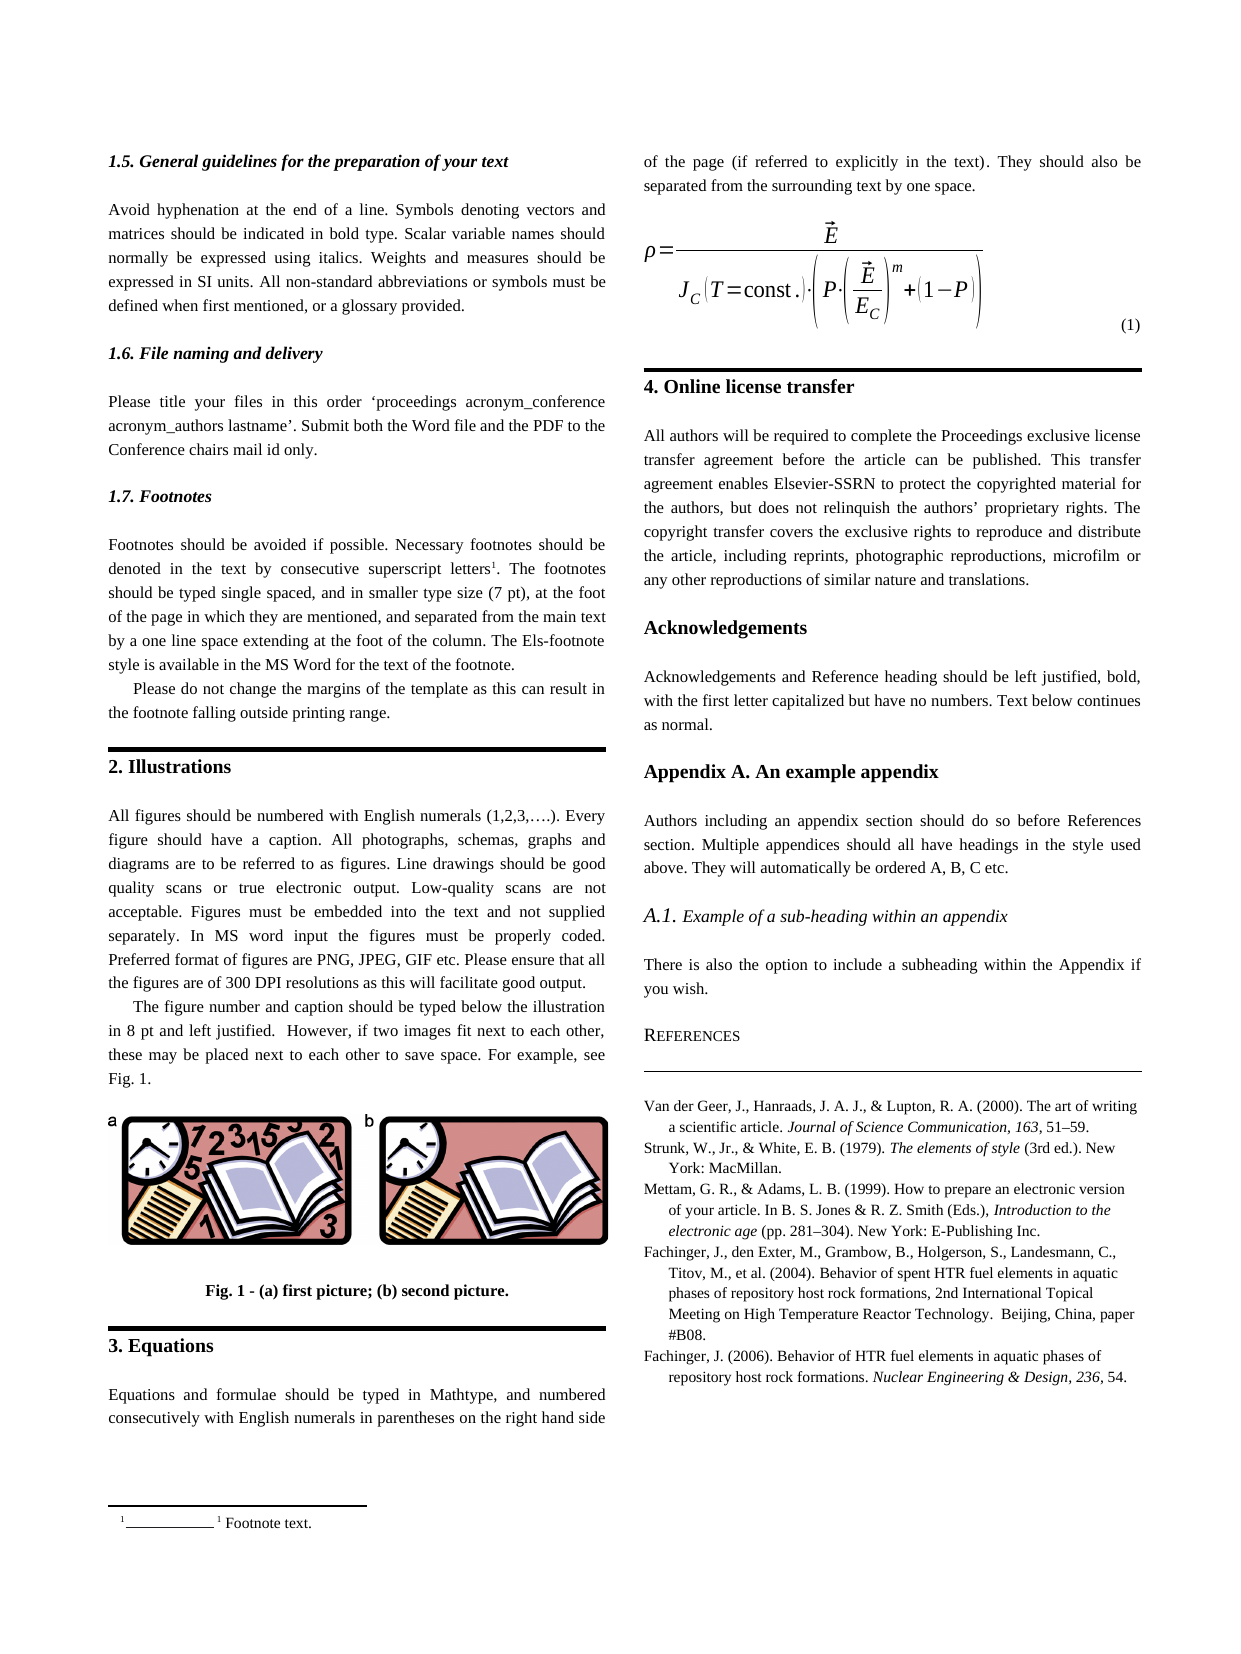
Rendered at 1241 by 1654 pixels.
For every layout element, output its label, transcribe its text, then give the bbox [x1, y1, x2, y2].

text Fig. 1 - (a) first picture; (b) second picture. [108, 1277, 606, 1301]
list Mettam, G. R., & Adams, L. B. (1999). How to prepare an electronic version of your article. In B. S. Jones & R. Z. Smith (Eds.), Introduction to the electronic age (pp. 281–304). New York: E-Publishing Inc. [643, 1178, 1142, 1241]
text Acknowledgements and Reference heading should be left justified, bold, with the first letter capitalized but have no numbers. Text below continues as normal. [643, 663, 1142, 735]
text Example of a sub-heading within an appendix [643, 903, 1142, 928]
list 4. Online license transfer [643, 369, 1142, 398]
text Please do not change the margins of the template as this can result in the footnote falling outside printing range. [108, 675, 606, 723]
text Equations and formulae should be typed in Mathtype, and numbered consecutively with English numerals in parentheses on the right hand side of the page (if referred to explicitly in the text). They should also be separated from the surrounding text by one space. [108, 1381, 606, 1429]
text File naming and delivery [108, 340, 606, 364]
text Equations [108, 1331, 606, 1357]
text General guidelines for the preparation of your text [108, 148, 606, 172]
list Fachinger, J. (2006). Behavior of HTR fuel elements in aquatic phases of repository host rock formations. Nuclear Engineering & Design, 236, 54. [643, 1345, 1142, 1386]
text Please title your files in this order ‘proceedings acronym_conference acronym_authors lastname’. Submit both the Word file and the PDF to the Conference chairs mail id only. [108, 388, 606, 460]
text An example appendix [643, 759, 1142, 783]
text All authors will be required to complete the Proceedings exclusive license transfer agreement before the article can be published. This transfer agreement enables Elsevier-SSRN to protect the copyrighted material for the authors, but does not relinquish the authors’ proprietary rights. The copyright transfer covers the exclusive rights to reproduce and distribute the article, including reprints, photographic reproductions, microfilm or any other reproductions of similar nature and translations. [643, 422, 1142, 590]
text Footnotes [108, 484, 606, 508]
text References [643, 1023, 1142, 1072]
text The figure number and caption should be typed below the illustration in 8 pt and left justified. However, if two images fit next to each other, these may be placed next to each other to save space. For example, see Fig. 1. [108, 994, 606, 1089]
list Fachinger, J., den Exter, M., Grambow, B., Holgerson, S., Landesmann, C., Titov, M., et al. (2004). Behavior of spent HTR fuel elements in aquatic phases of repository host rock formations, 2nd International Topical Meeting on High Temperature Reactor Technology. Beijing, China, paper #B08. [643, 1241, 1142, 1345]
text (1) [643, 220, 1142, 334]
text Equations and formulae should be typed in Mathtype, and numbered consecutively with English numerals in parentheses on the right hand side of the page (if referred to explicitly in the text). They should also be separated from the surrounding text by one space. [643, 148, 1142, 196]
text All figures should be numbered with English numerals (1,2,3,….). Every figure should have a caption. All photographs, schemas, graphs and diagrams are to be referred to as figures. Line drawings should be good quality scans or true electronic output. Low-quality scans are not acceptable. Figures must be embedded into the text and not supplied separately. In MS word input the figures must be properly coded. Preferred format of figures are PNG, JPEG, GIF etc. Please ensure that all the figures are of 300 DPI resolutions as this will facilitate good output. [108, 802, 606, 994]
text Footnotes should be avoided if possible. Necessary footnotes should be denoted in the text by consecutive superscript letters1. The footnotes should be typed single spaced, and in smaller type size (7 pt), at the foot of the page in which they are mentioned, and separated from the main text by a one line space extending at the foot of the column. The Els-footnote style is available in the MS Word for the text of the footnote. [108, 532, 606, 675]
text There is also the option to include a subheading within the Appendix if you wish. [643, 952, 1142, 999]
text Illustrations [108, 752, 606, 778]
text Authors including an appendix section should do so before References section. Multiple appendices should all have headings in the style used above. They will automatically be ordered A, B, C etc. [643, 807, 1142, 879]
text Acknowledgements [643, 614, 1142, 639]
text Avoid hyphenation at the end of a line. Symbols denoting vectors and matrices should be indicated in bold type. Scalar variable names should normally be expressed using italics. Weights and measures should be expressed in SI units. All non-standard abbreviations or symbols must be defined when first mentioned, or a glossary provided. [108, 196, 606, 316]
list Strunk, W., Jr., & White, E. B. (1979). The elements of style (3rd ed.). New York: MacMillan. [643, 1136, 1142, 1178]
list Van der Geer, J., Hanraads, J. A. J., & Lupton, R. A. (2000). The art of writing a scientific article. Journal of Science Communication, 163, 51–59. [643, 1095, 1142, 1136]
